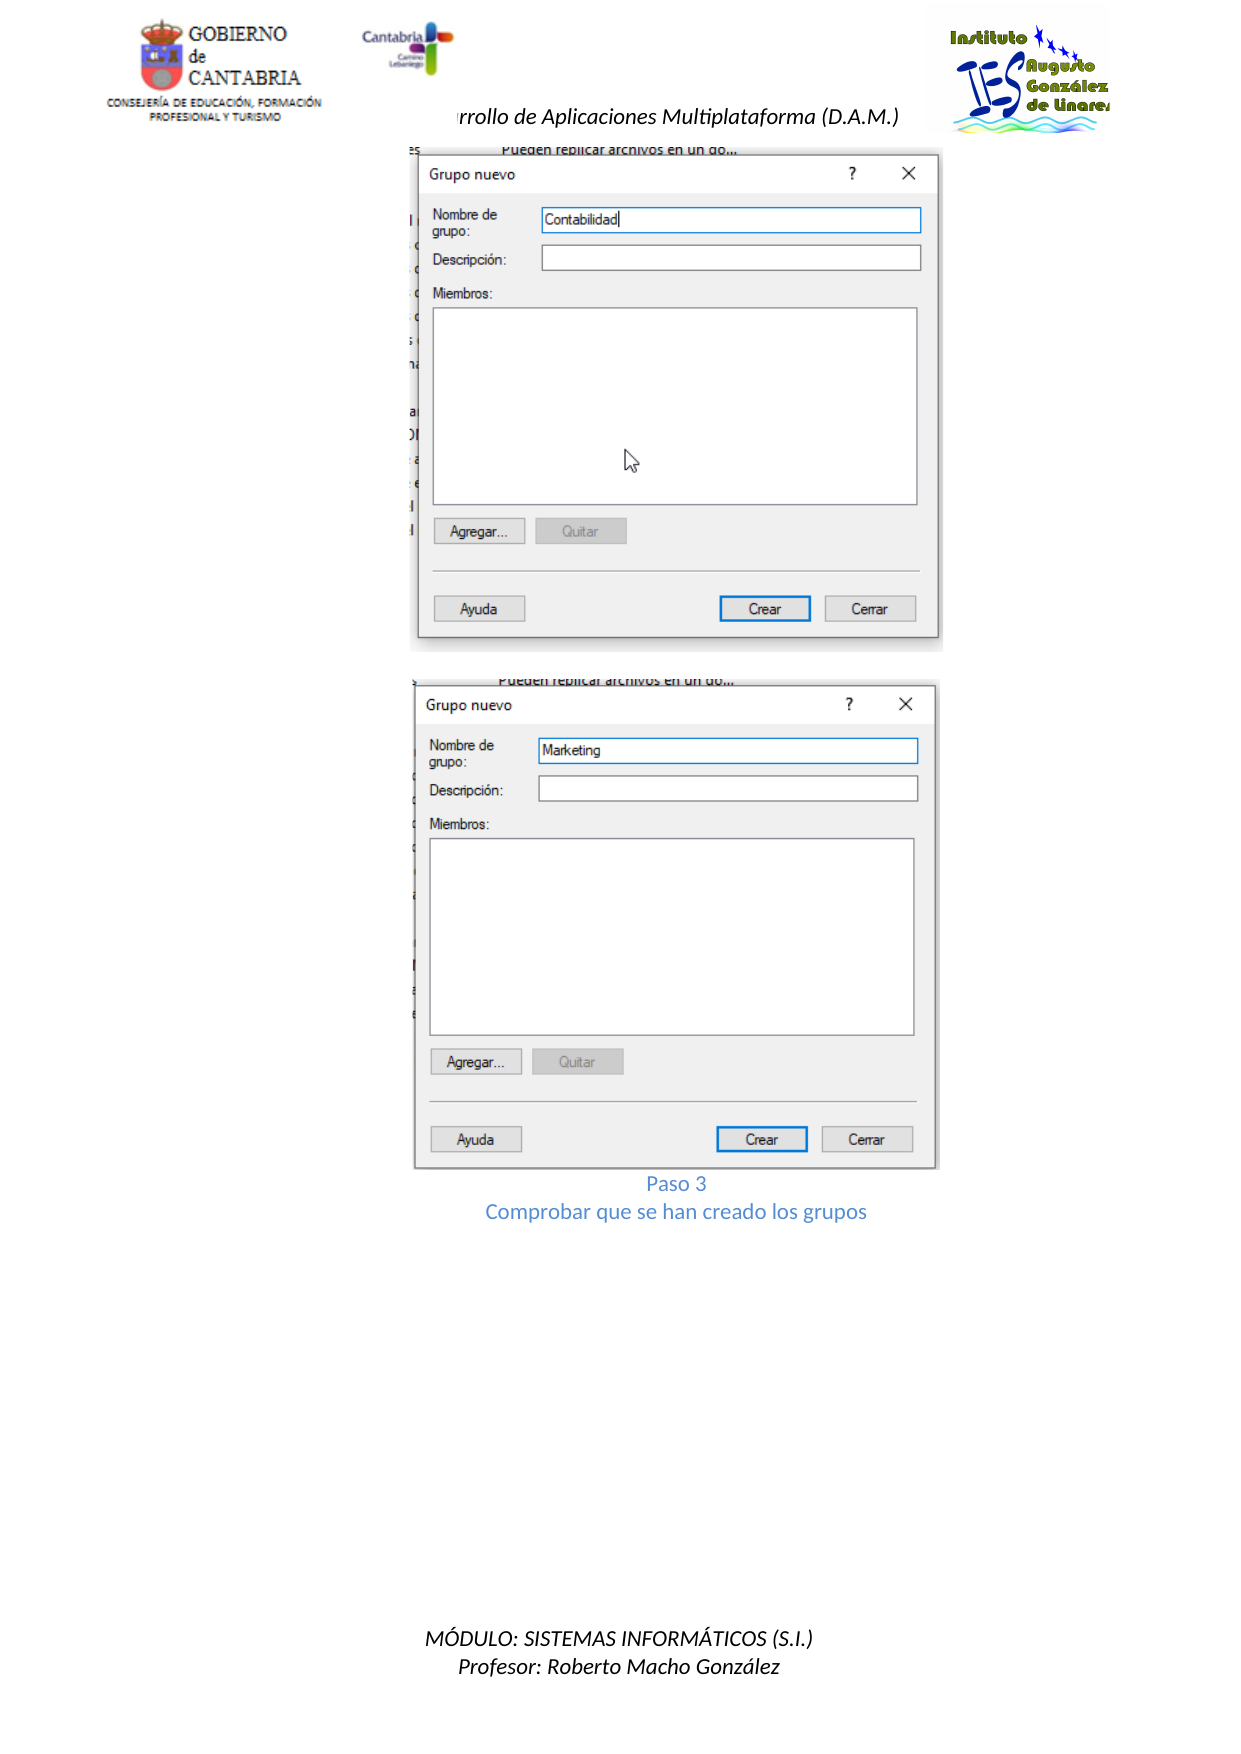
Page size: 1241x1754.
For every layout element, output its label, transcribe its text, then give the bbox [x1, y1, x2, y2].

picture [412, 679, 940, 1170]
list Comprobar que se han creado los grupos [290, 1197, 1063, 1225]
list Paso 3 [290, 1169, 1063, 1197]
picture [409, 147, 944, 652]
picture [98, 16, 458, 126]
picture [925, 3, 1110, 132]
